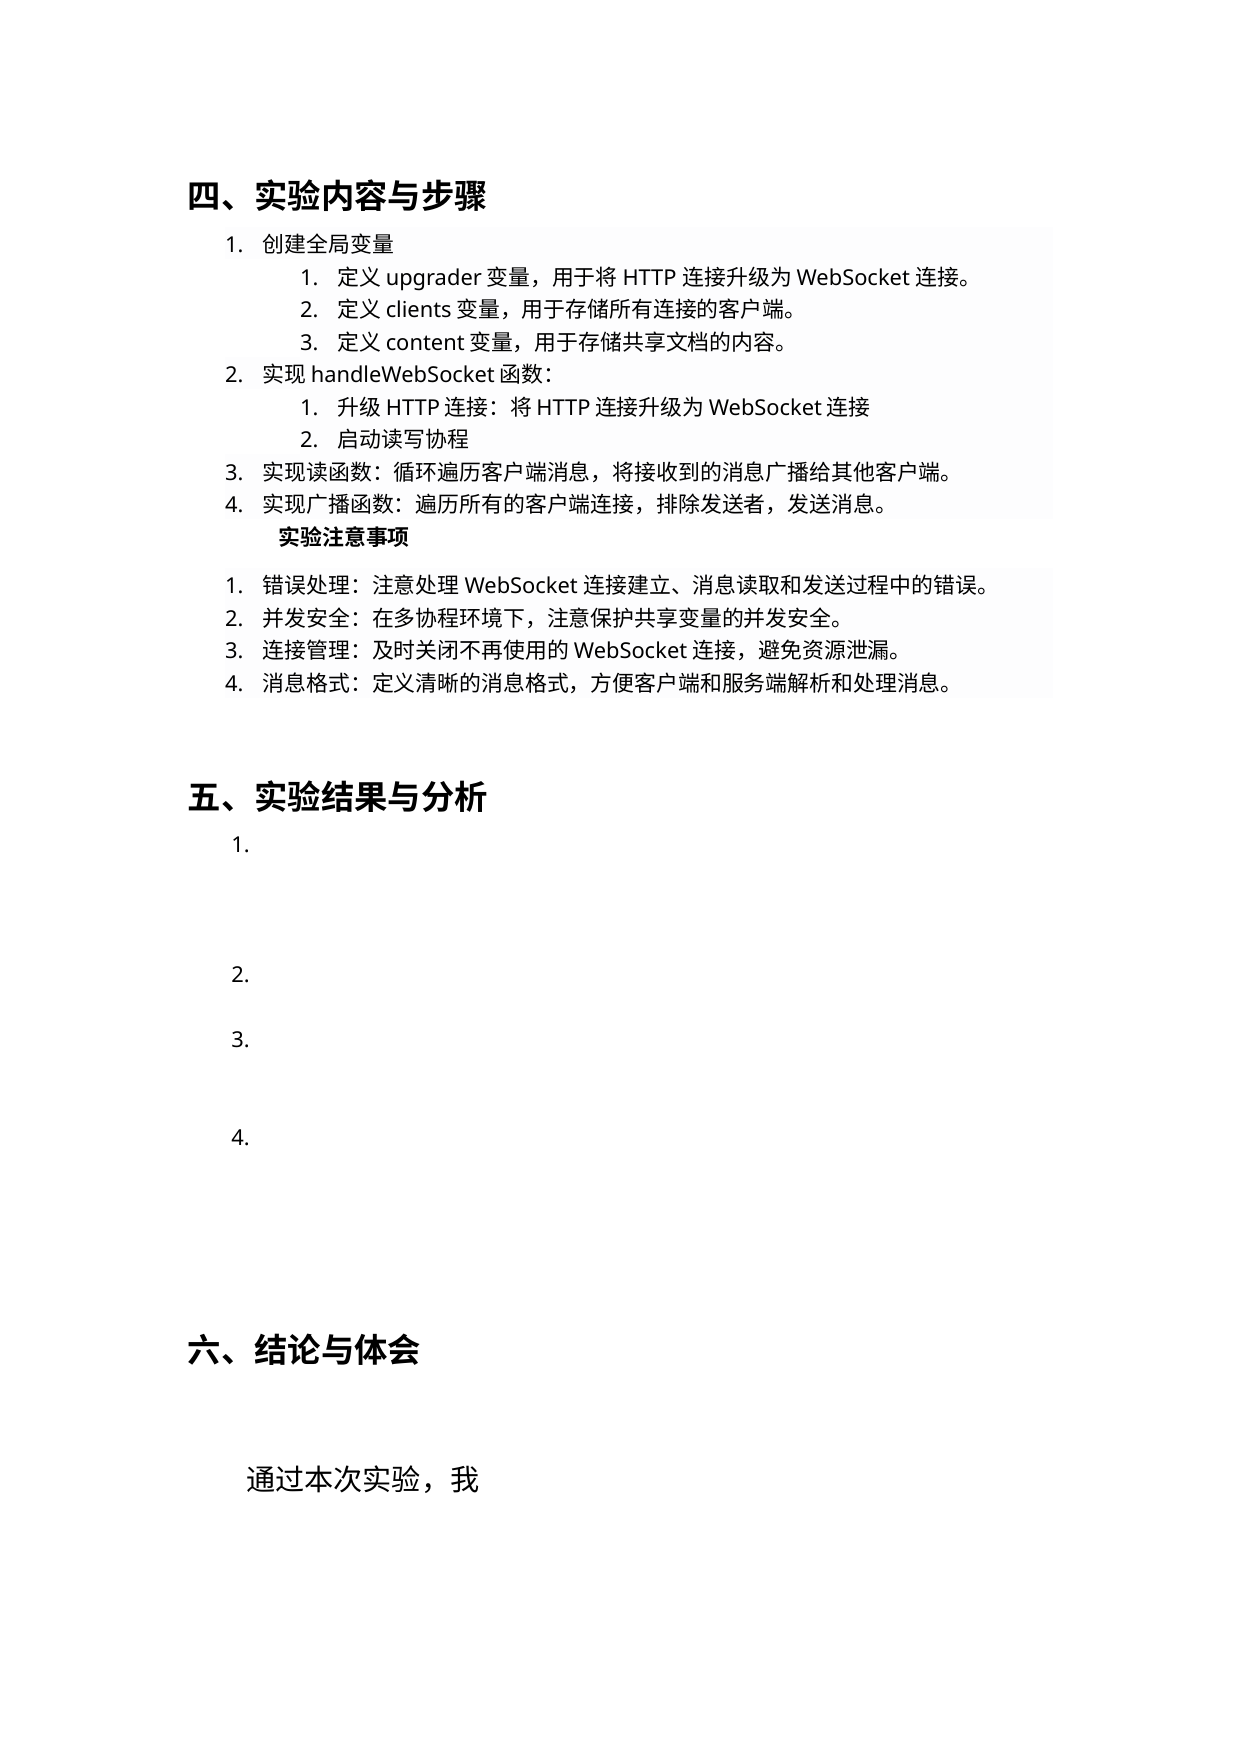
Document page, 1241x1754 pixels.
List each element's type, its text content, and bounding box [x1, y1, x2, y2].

text 通过本次实验，我 [187, 1445, 1053, 1510]
text 3. [187, 1023, 1053, 1055]
list 并发安全：在多协程环境下，注意保护共享变量的并发安全。 [225, 600, 1053, 633]
list 错误处理：注意处理 WebSocket 连接建立、消息读取和发送过程中的错误。 [225, 568, 1053, 600]
list 实现handleWebSocket函数： [225, 357, 1053, 389]
list 创建全局变量 [225, 227, 1053, 259]
list 定义content变量，用于存储共享文档的内容。 [300, 324, 1053, 357]
list 升级HTTP连接：将HTTP连接升级为WebSocket连接 [300, 389, 1053, 422]
text 2. [187, 958, 1053, 990]
list 实现读函数：循环遍历客户端消息，将接收到的消息广播给其他客户端。 [225, 454, 1053, 487]
list 消息格式：定义清晰的消息格式，方便客户端和服务端解析和处理消息。 [225, 665, 1053, 698]
text 四、实验内容与步骤 [187, 162, 1053, 227]
text 五、实验结果与分析 [187, 763, 1053, 828]
list 启动读写协程 [300, 422, 1053, 454]
list 定义clients变量，用于存储所有连接的客户端。 [300, 292, 1053, 324]
list 实现广播函数：遍历所有的客户端连接，排除发送者，发送消息。 [225, 487, 1053, 519]
list 连接管理：及时关闭不再使用的 WebSocket 连接，避免资源泄漏。 [225, 633, 1053, 665]
text 六、结论与体会 [187, 1315, 1053, 1380]
text 1. [187, 828, 1053, 860]
list 定义upgrader变量，用于将 HTTP 连接升级为 WebSocket 连接。 [300, 259, 1053, 292]
text 4. [187, 1120, 1053, 1153]
text 实验注意事项 [278, 519, 1053, 552]
